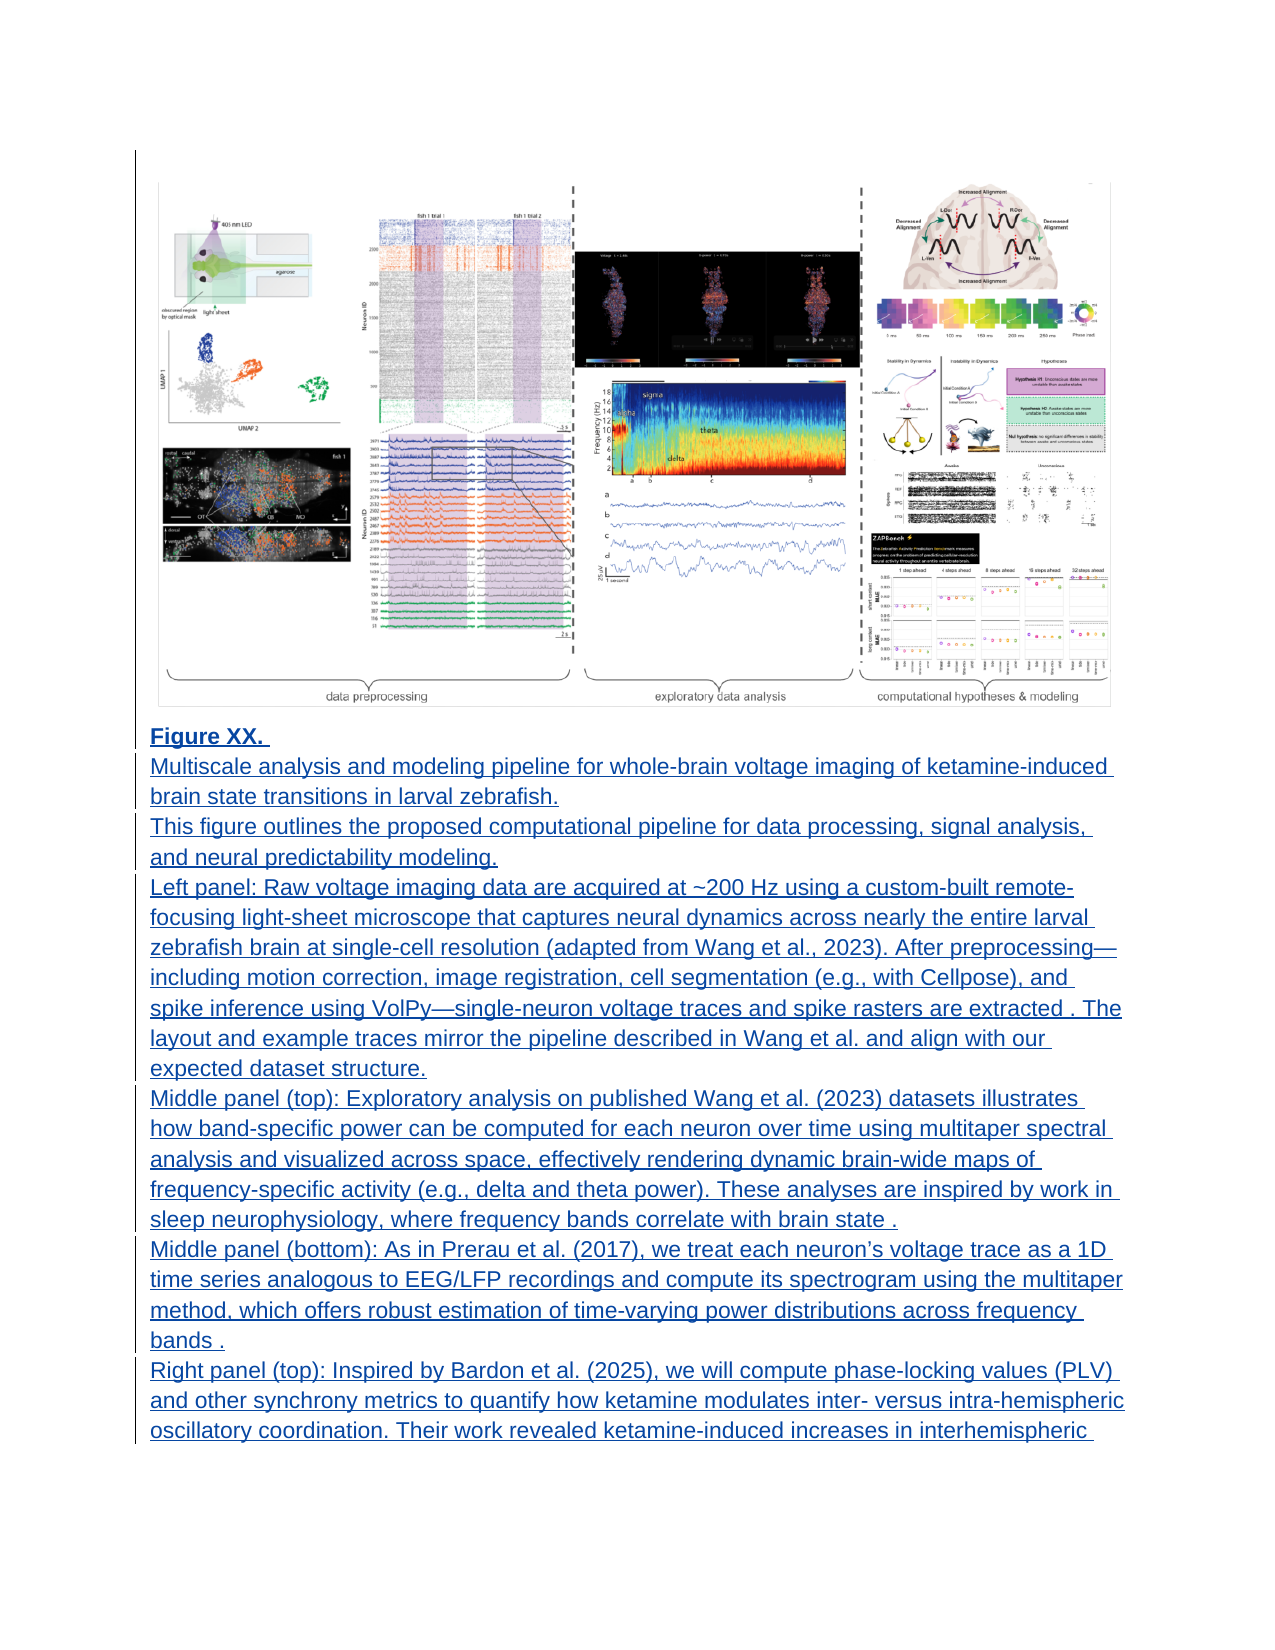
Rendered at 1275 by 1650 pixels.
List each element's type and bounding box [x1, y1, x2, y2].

picture [150, 150, 1125, 719]
